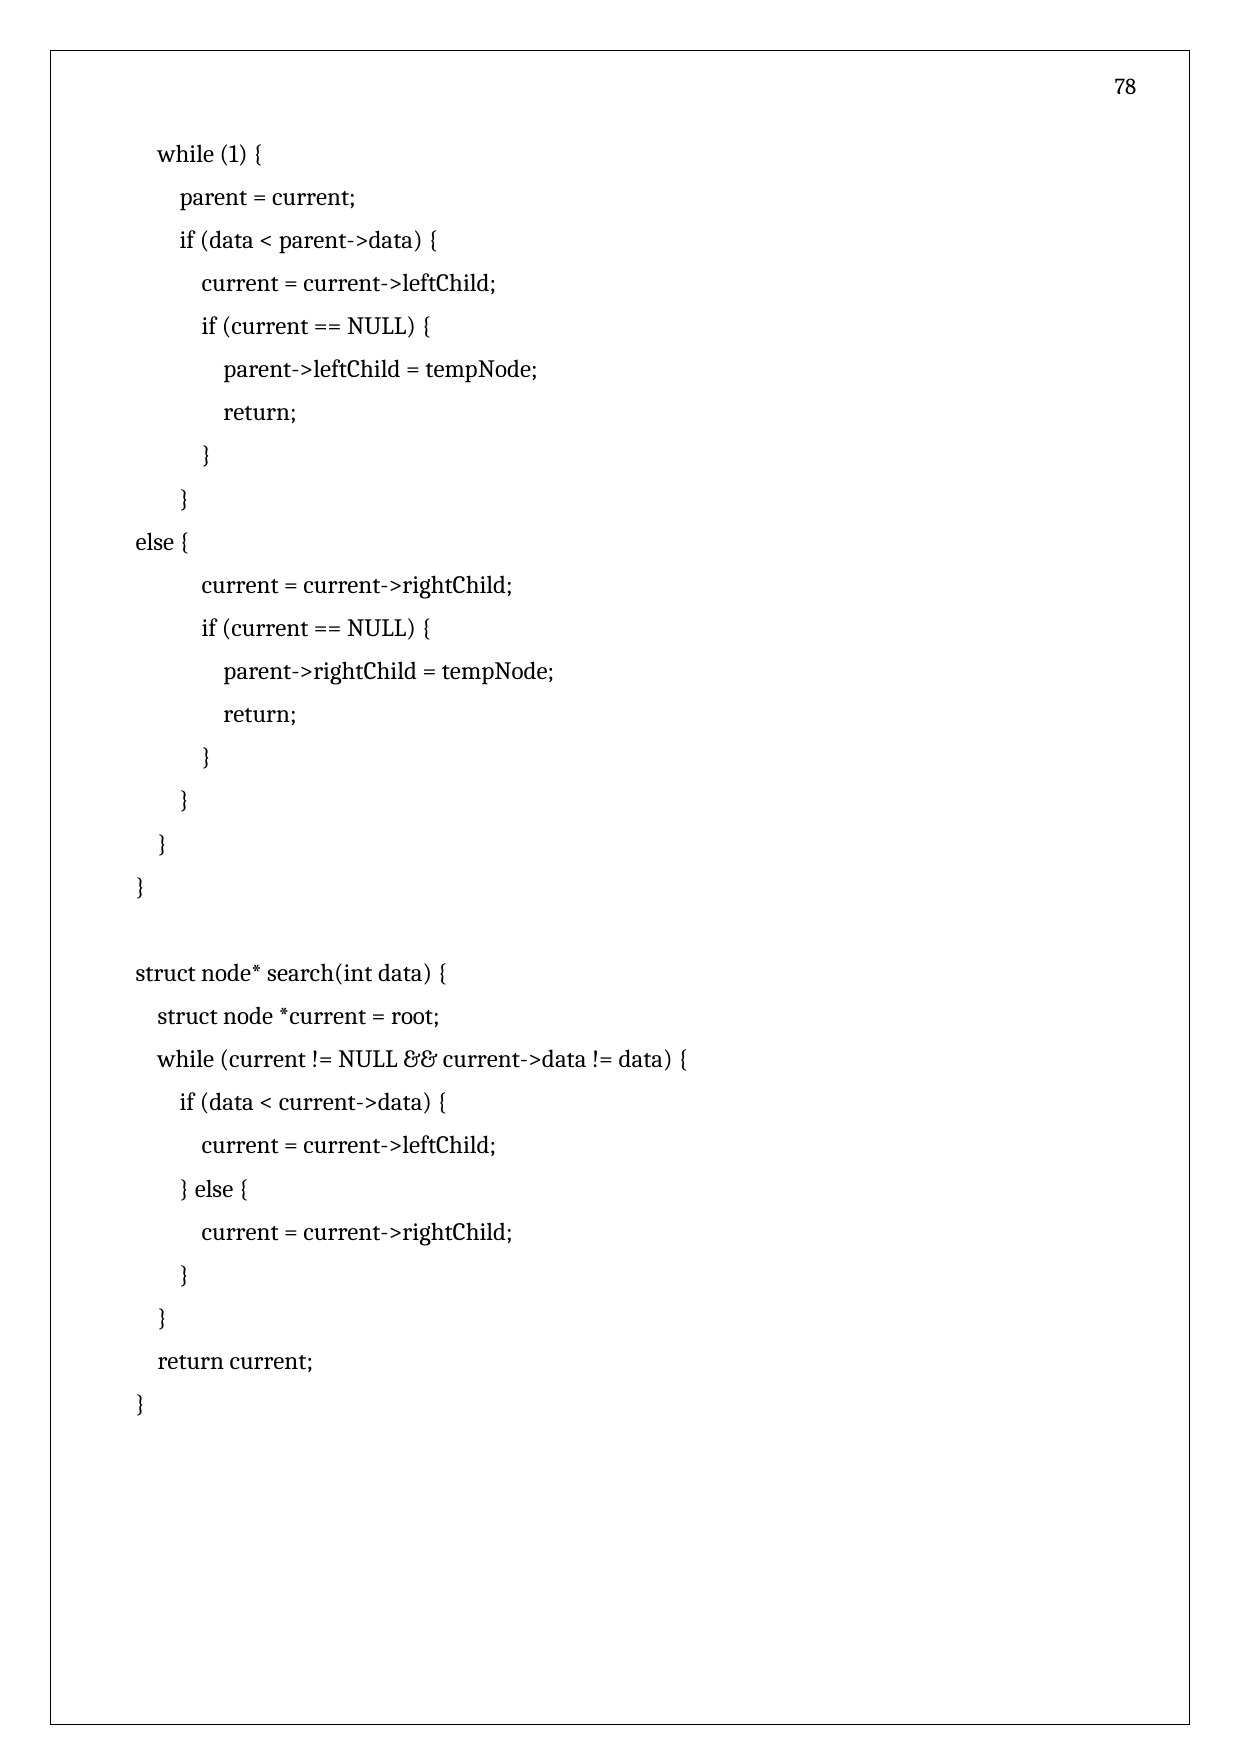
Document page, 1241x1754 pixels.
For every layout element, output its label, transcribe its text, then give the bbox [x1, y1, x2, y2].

text if (data < parent->data) { [135, 226, 1136, 254]
text current = current->rightChild; [135, 571, 1136, 599]
text current = current->leftChild; [135, 269, 1136, 298]
text } [135, 873, 1136, 901]
text struct node *current = root; [135, 1002, 1136, 1031]
text } [135, 1390, 1136, 1419]
text } else { [135, 1174, 1136, 1203]
text current = current->leftChild; [135, 1131, 1136, 1160]
text return; [135, 398, 1136, 427]
text } [135, 743, 1136, 772]
text parent = current; [135, 183, 1136, 211]
text } [135, 484, 1136, 513]
text return current; [135, 1347, 1136, 1376]
text else { [135, 528, 1136, 556]
text while (1) { [135, 139, 1136, 168]
text if (current == NULL) { [135, 614, 1136, 643]
text } [135, 1304, 1136, 1333]
text struct node* search(int data) { [135, 959, 1136, 988]
text while (current != NULL && current->data != data) { [135, 1045, 1136, 1074]
text if (current == NULL) { [135, 312, 1136, 341]
text if (data < current->data) { [135, 1088, 1136, 1117]
text parent->rightChild = tempNode; [135, 657, 1136, 686]
text } [135, 829, 1136, 858]
text } [135, 1261, 1136, 1289]
text } [135, 786, 1136, 815]
text current = current->rightChild; [135, 1218, 1136, 1246]
text parent->leftChild = tempNode; [135, 355, 1136, 384]
text } [135, 441, 1136, 470]
text return; [135, 700, 1136, 729]
